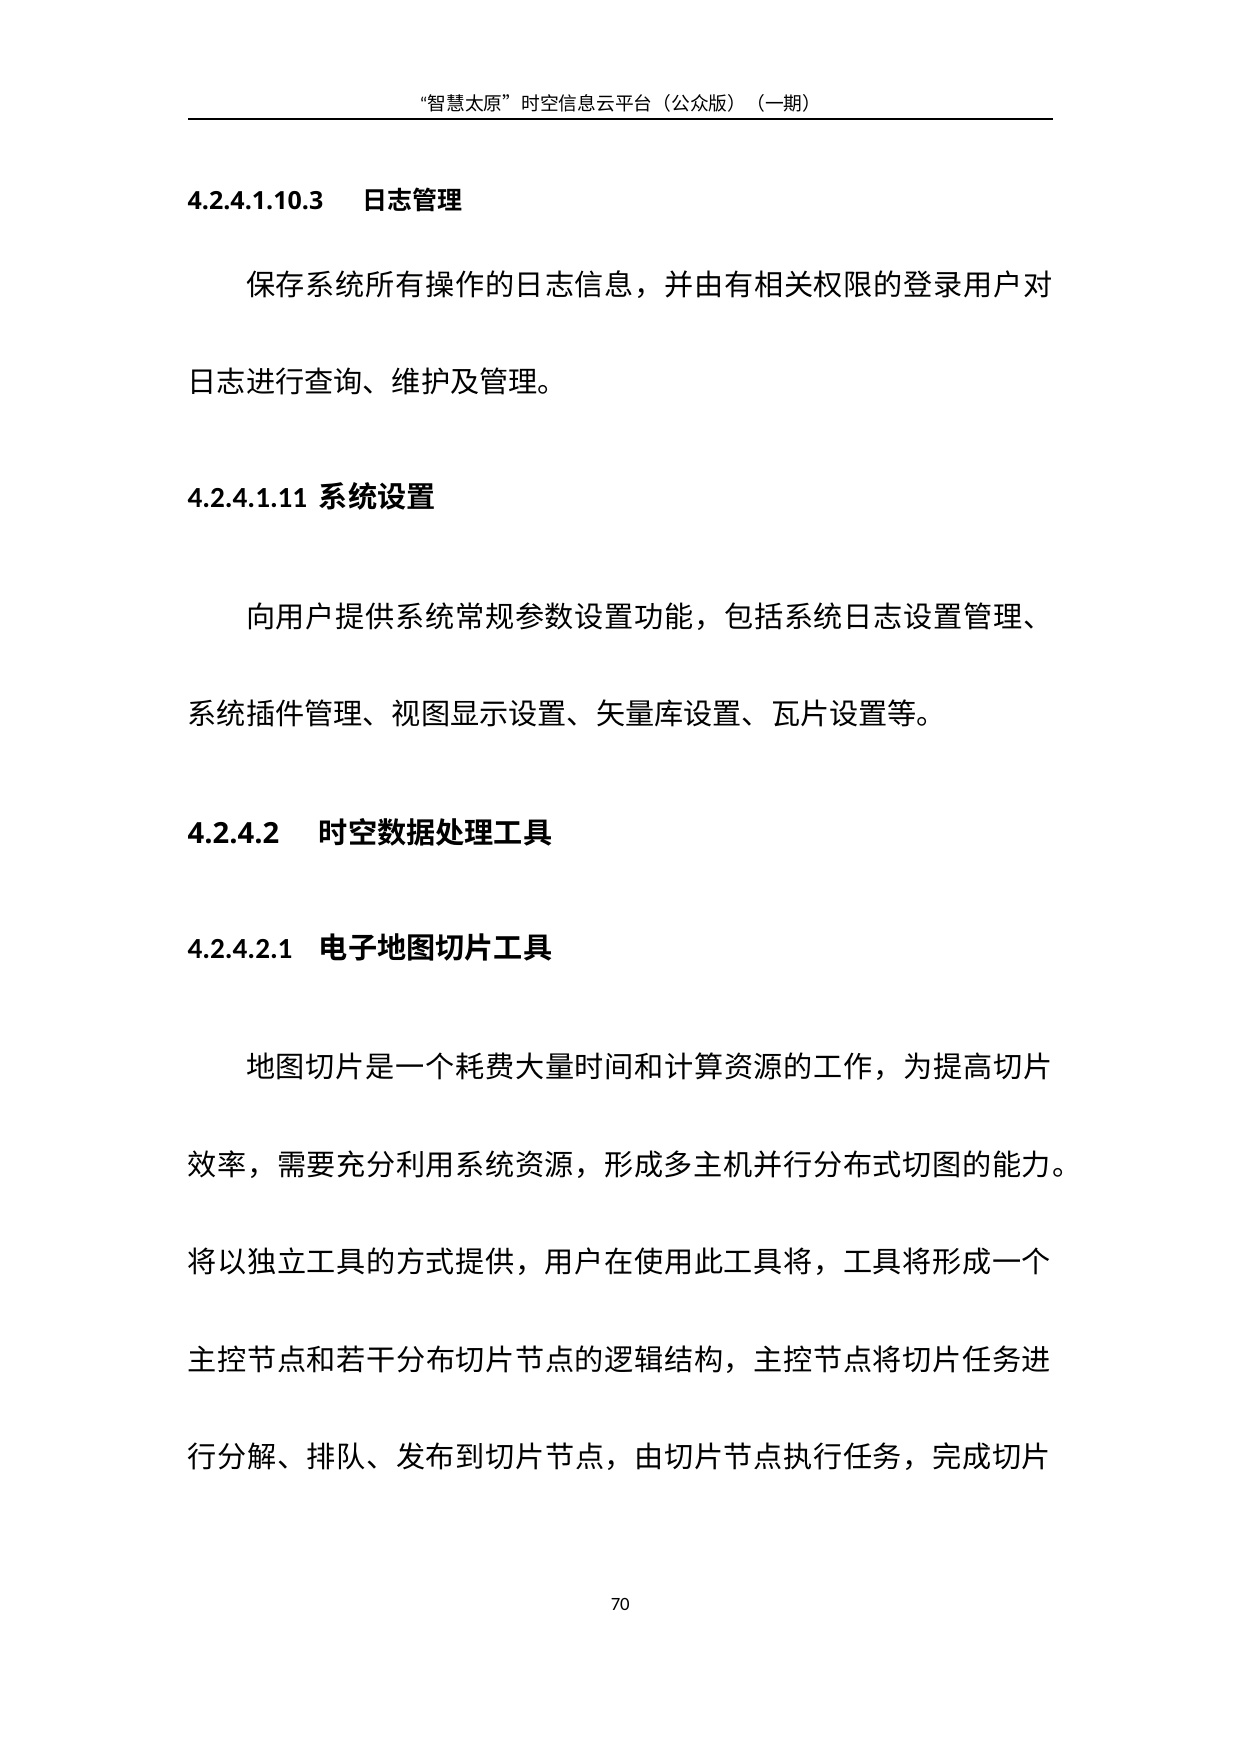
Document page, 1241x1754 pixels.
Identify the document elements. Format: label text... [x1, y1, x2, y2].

subtitle 时空数据处理工具 [187, 798, 1053, 863]
subtitle 系统设置 [187, 462, 1053, 527]
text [187, 1032, 1053, 1487]
text 向用户提供系统常规参数设置功能，包括系统日志设置管理、系统插件管理、视图显示设置、矢量库设置、瓦片设置等。 [187, 582, 1053, 744]
subtitle 日志管理 [187, 166, 1053, 231]
text 保存系统所有操作的日志信息，并由有相关权限的登录用户对日志进行查询、维护及管理。 [187, 250, 1053, 412]
subtitle 电子地图切片工具 [187, 913, 1053, 978]
